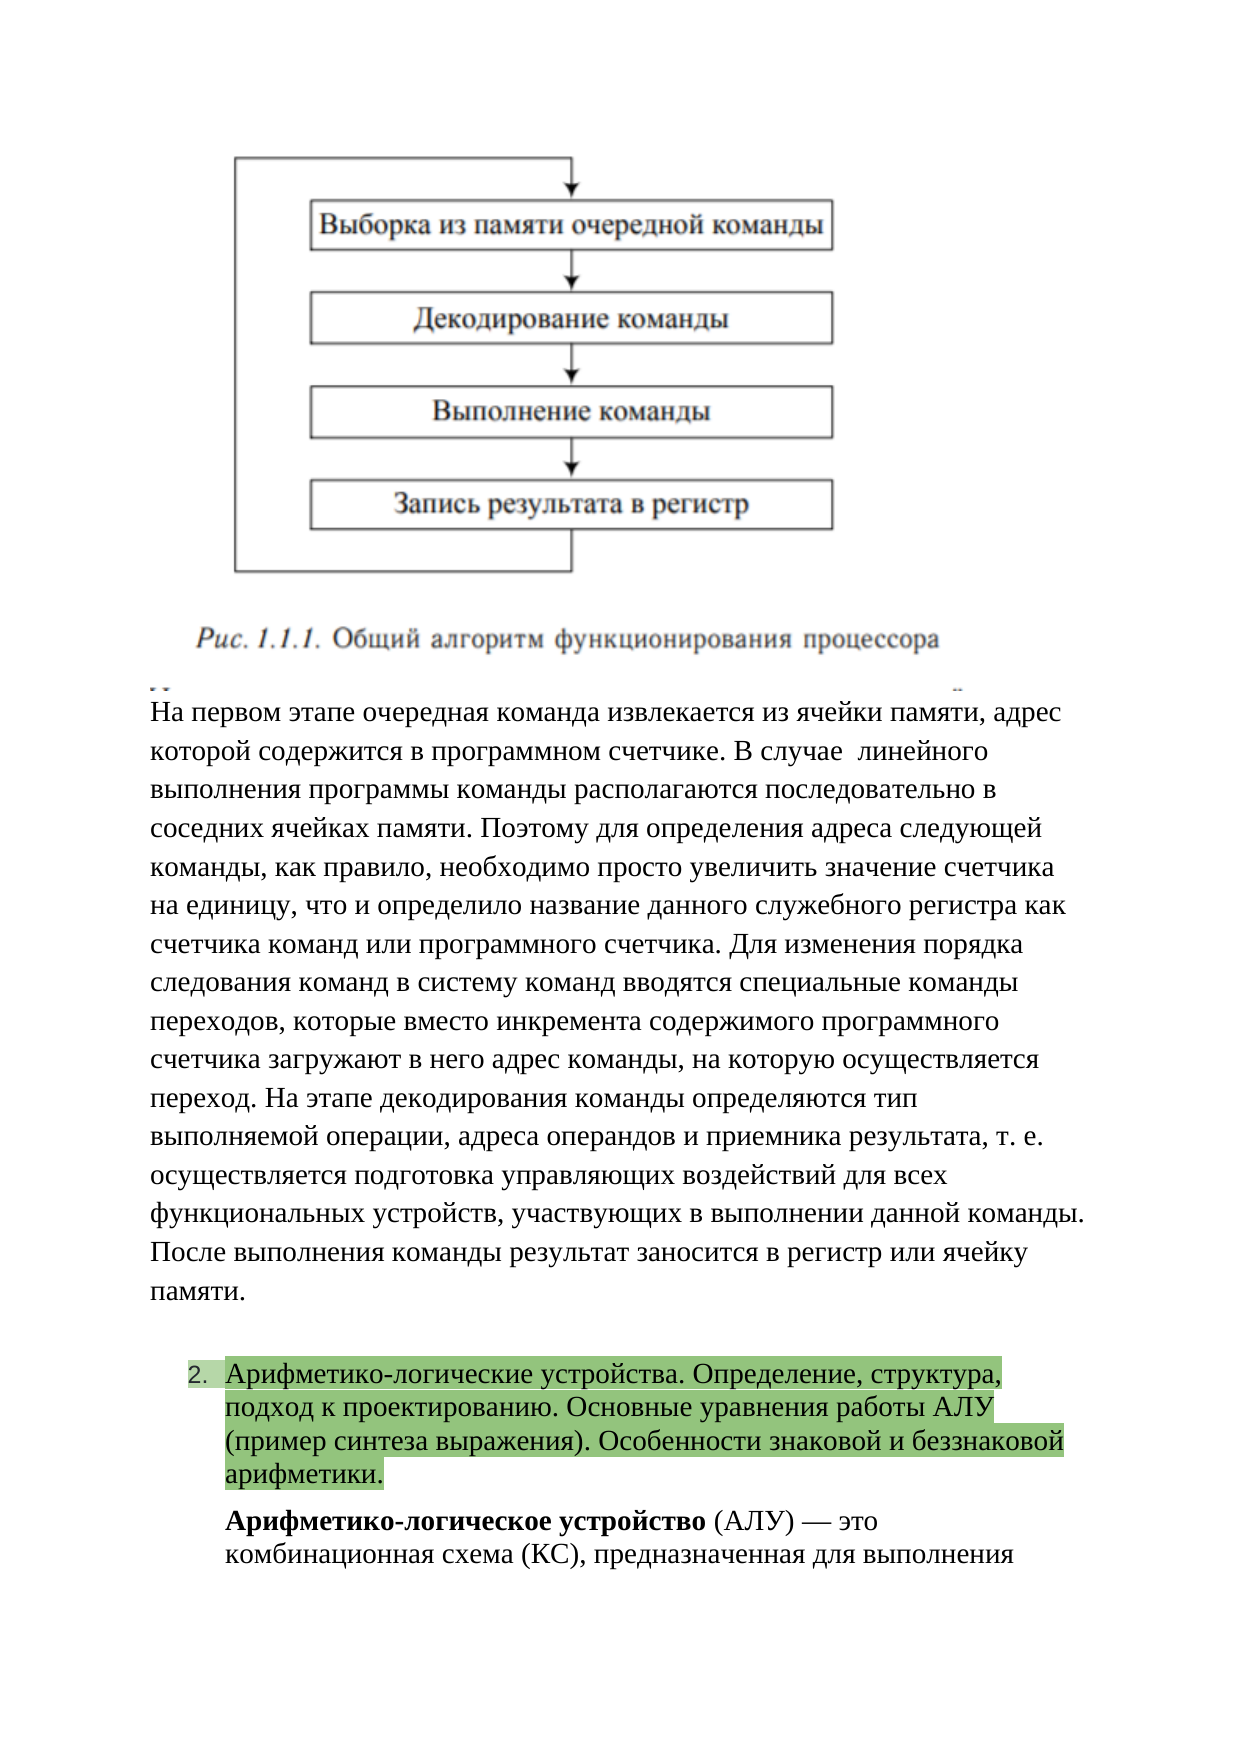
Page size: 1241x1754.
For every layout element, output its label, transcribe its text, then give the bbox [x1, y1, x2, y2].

text На первом этапе очередная команда извлекается из ячейки памяти, адрес которой содержится в программном счетчике. В случае линейного выполнения программы команды располагаются последовательно в соседних ячейках памяти. Поэтому для определения адреса следующей команды, как правило, необходимо просто увеличить значение счетчика на единицу, что и определило название данного служебного регистра как счетчика команд или программного счетчика. Для изменения порядка следования команд в систему команд вводятся специальные команды переходов, которые вместо инкремента содержимого программного счетчика загружают в него адрес команды, на которую осуществляется переход. На этапе декодирования команды определяются тип выполняемой операции, адреса операндов и приемника результата, т. е. осуществляется подготовка управляющих воздействий для всех функциональных устройств, участвующих в выполнении данной команды. После выполнения команды результат заносится в регистр или ячейку памяти. [150, 694, 1090, 1306]
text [225, 1503, 1090, 1570]
subtitle Арифметико-логические устройства. Определение, структура, подход к проектированию. Основные уравнения работы АЛУ (пример синтеза выражения). Особенности знаковой и беззнаковой арифметики. [187, 1356, 1090, 1490]
picture [150, 150, 1005, 691]
